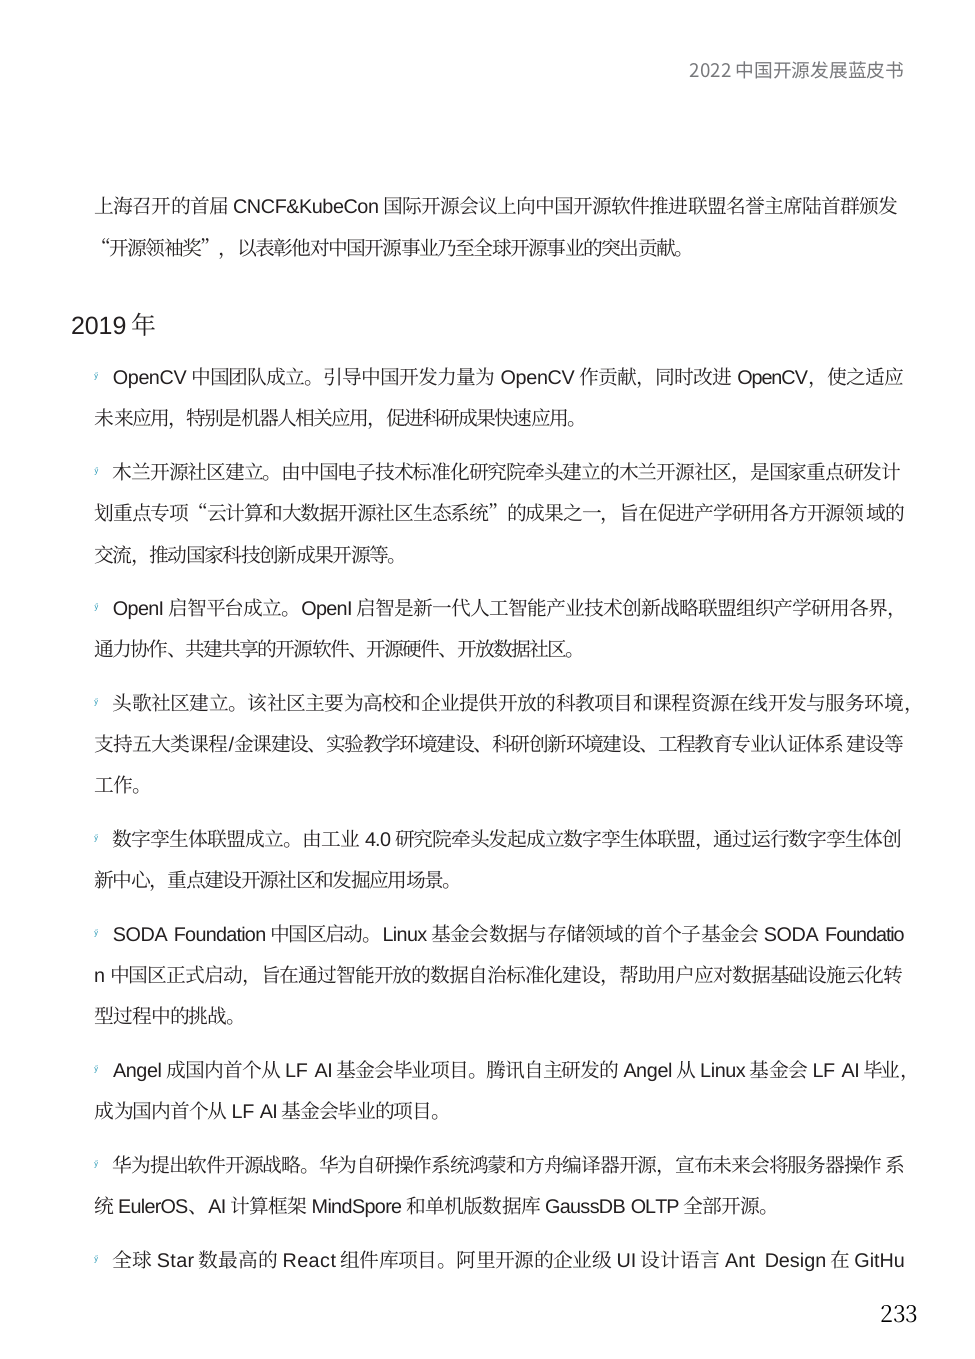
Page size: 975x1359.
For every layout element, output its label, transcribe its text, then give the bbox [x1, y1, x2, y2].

list 头歌社区建立。该社区主要为高校和企业提供开放的科教项目和课程资源在线开发与服务环境，支持五大类课程/金课建设、实验教学环境建设、科研创新环境建设、工程教育专业认证体系建设等工作。 [94, 688, 904, 798]
text 上海召开的首届CNCF&KubeCon国际开源会议上向中国开源软件推进联盟名誉主席陆首群颁发“开源领袖奖”，以表彰他对中国开源事业乃至全球开源事业的突出贡献。 [91, 191, 905, 261]
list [94, 1244, 905, 1273]
list SODA Foundation中国区启动。Linux基金会数据与存储领域的首个子基金会SODA Foundation 中国区正式启动，旨在通过智能开放的数据自治标准化建设，帮助用户应对数据基础设施云化转型过程中的挑战。 [94, 919, 904, 1029]
subtitle 2019年 [71, 306, 950, 342]
list 华为提出软件开源战略。华为自研操作系统鸿蒙和方舟编译器开源，宣布未来会将服务器操作系统EulerOS、AI计算框架MindSpore和单机版数据库GaussDB OLTP全部开源。 [94, 1149, 905, 1219]
list OpenCV中国团队成立。引导中国开发力量为OpenCV作贡献，同时改进OpenCV，使之适应未来应用，特别是机器人相关应用，促进科研成果快速应用。 [94, 362, 905, 431]
list OpenI启智平台成立。OpenI启智是新一代人工智能产业技术创新战略联盟组织产学研用各界， 通力协作、共建共享的开源软件、开源硬件、开放数据社区。 [94, 593, 909, 662]
list 数字孪生体联盟成立。由工业4.0研究院牵头发起成立数字孪生体联盟，通过运行数字孪生体创新中心，重点建设开源社区和发掘应用场景。 [94, 824, 905, 893]
list 木兰开源社区建立。由中国电子技术标准化研究院牵头建立的木兰开源社区，是国家重点研发计划重点专项“云计算和大数据开源社区生态系统”的成果之一，旨在促进产学研用各方开源领域的交流，推动国家科技创新成果开源等。 [94, 457, 905, 568]
list Angel成国内首个从LF AI基金会毕业项目。腾讯自主研发的Angel从Linux基金会LF AI毕业，成为国内首个从LF AI基金会毕业的项目。 [94, 1054, 900, 1124]
